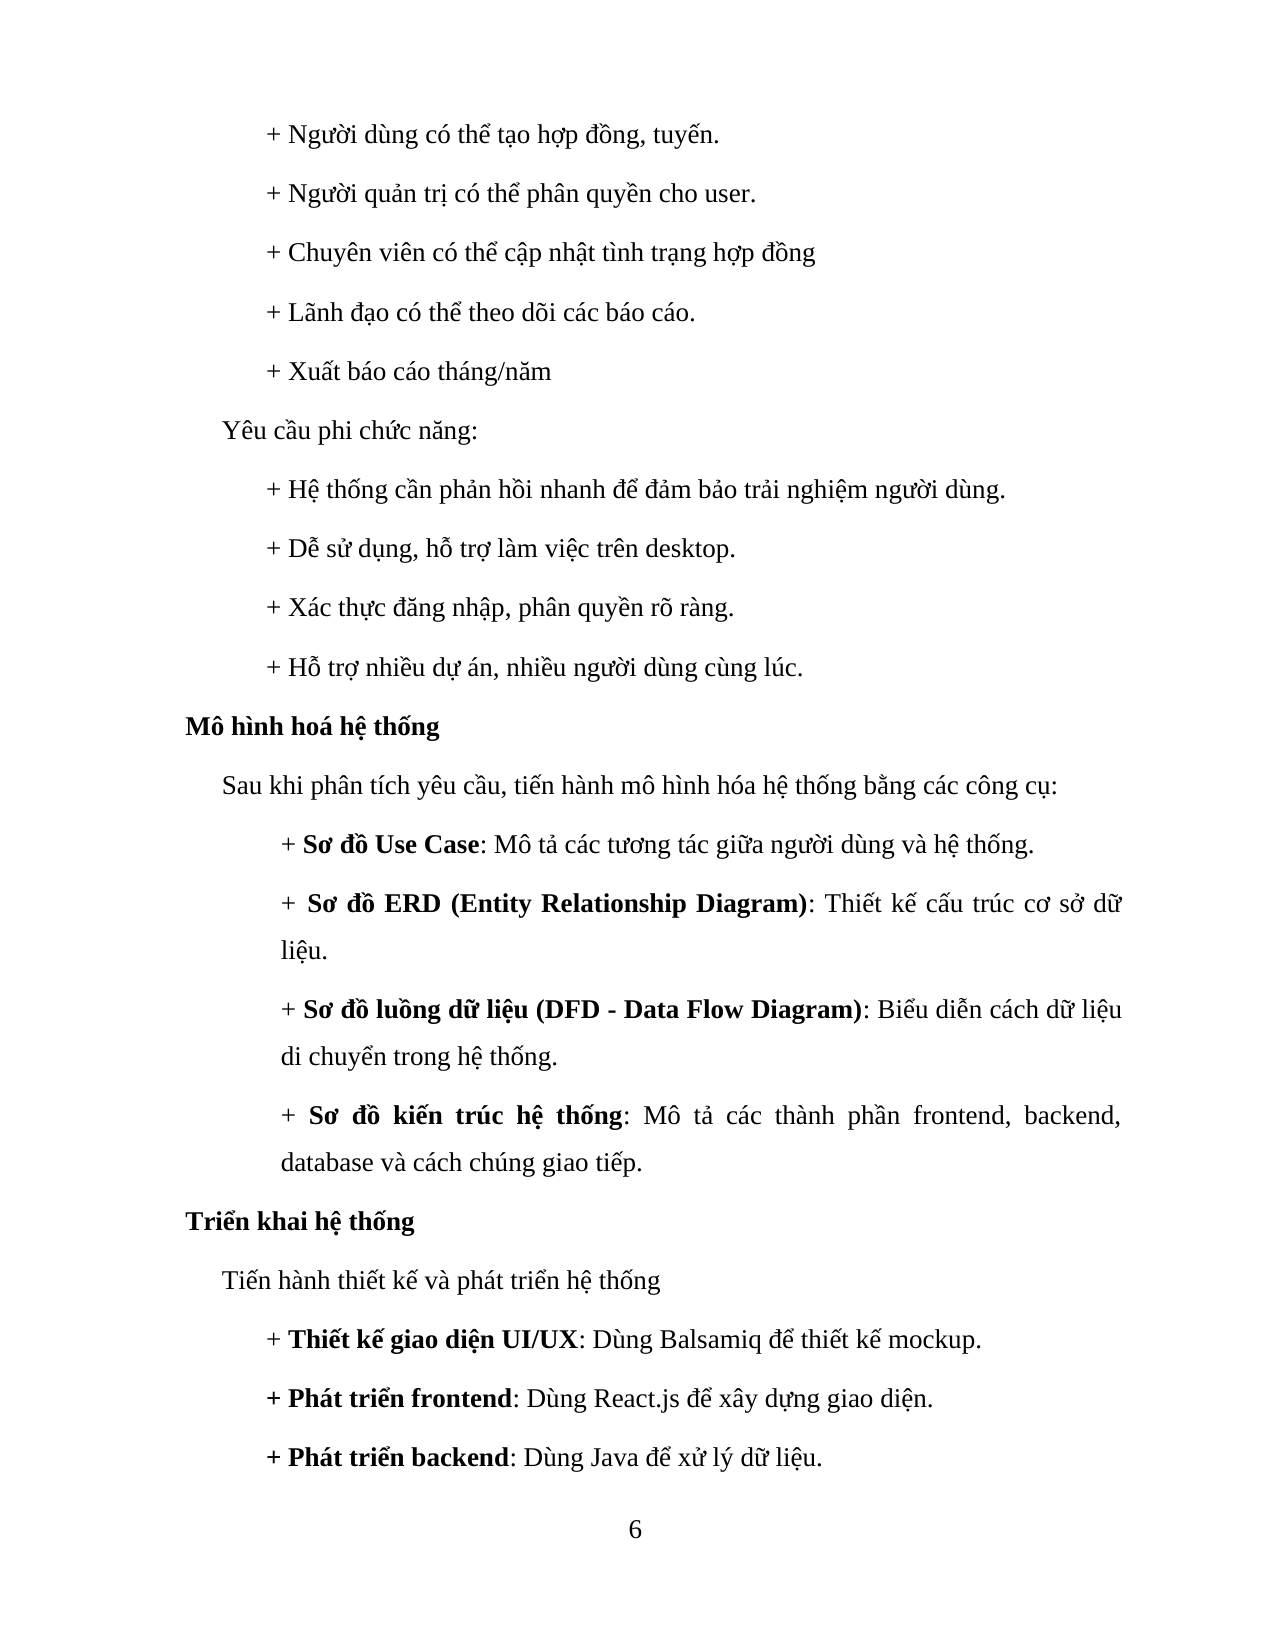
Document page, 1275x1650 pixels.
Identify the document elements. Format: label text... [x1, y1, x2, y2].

text + Hỗ trợ nhiều dự án, nhiều người dùng cùng lúc. [266, 651, 1122, 682]
text Tiến hành thiết kế và phát triển hệ thống [222, 1264, 1122, 1295]
text + Dễ sử dụng, hỗ trợ làm việc trên desktop. [266, 532, 1122, 563]
text + Sơ đồ Use Case: Mô tả các tương tác giữa người dùng và hệ thống. [281, 828, 1122, 859]
text + Phát triển backend: Dùng Java để xử lý dữ liệu. [266, 1441, 1122, 1473]
text + Người dùng có thể tạo hợp đồng, tuyến. [266, 118, 1122, 149]
text Mô hình hoá hệ thống [185, 710, 1122, 741]
text + Hệ thống cần phản hồi nhanh để đảm bảo trải nghiệm người dùng. [266, 473, 1122, 504]
text + Xuất báo cáo tháng/năm [266, 355, 1122, 386]
text + Thiết kế giao diện UI/UX: Dùng Balsamiq để thiết kế mockup. [266, 1323, 1122, 1354]
text + Chuyên viên có thể cập nhật tình trạng hợp đồng [266, 236, 1122, 268]
text + Phát triển frontend: Dùng React.js để xây dựng giao diện. [266, 1382, 1122, 1413]
text Sau khi phân tích yêu cầu, tiến hành mô hình hóa hệ thống bằng các công cụ: [222, 769, 1122, 800]
text + Lãnh đạo có thể theo dõi các báo cáo. [266, 296, 1122, 327]
text + Sơ đồ luồng dữ liệu (DFD - Data Flow Diagram): Biểu diễn cách dữ liệu di chuyển trong hệ thống. [281, 993, 1122, 1071]
text Triển khai hệ thống [185, 1205, 1122, 1236]
text + Xác thực đăng nhập, phân quyền rõ ràng. [266, 591, 1122, 623]
text + Người quản trị có thể phân quyền cho user. [266, 177, 1122, 208]
text Yêu cầu phi chức năng: [222, 414, 1122, 445]
text + Sơ đồ kiến trúc hệ thống: Mô tả các thành phần frontend, backend, database và cách chúng giao tiếp. [281, 1099, 1122, 1177]
text + Sơ đồ ERD (Entity Relationship Diagram): Thiết kế cấu trúc cơ sở dữ liệu. [281, 887, 1122, 965]
